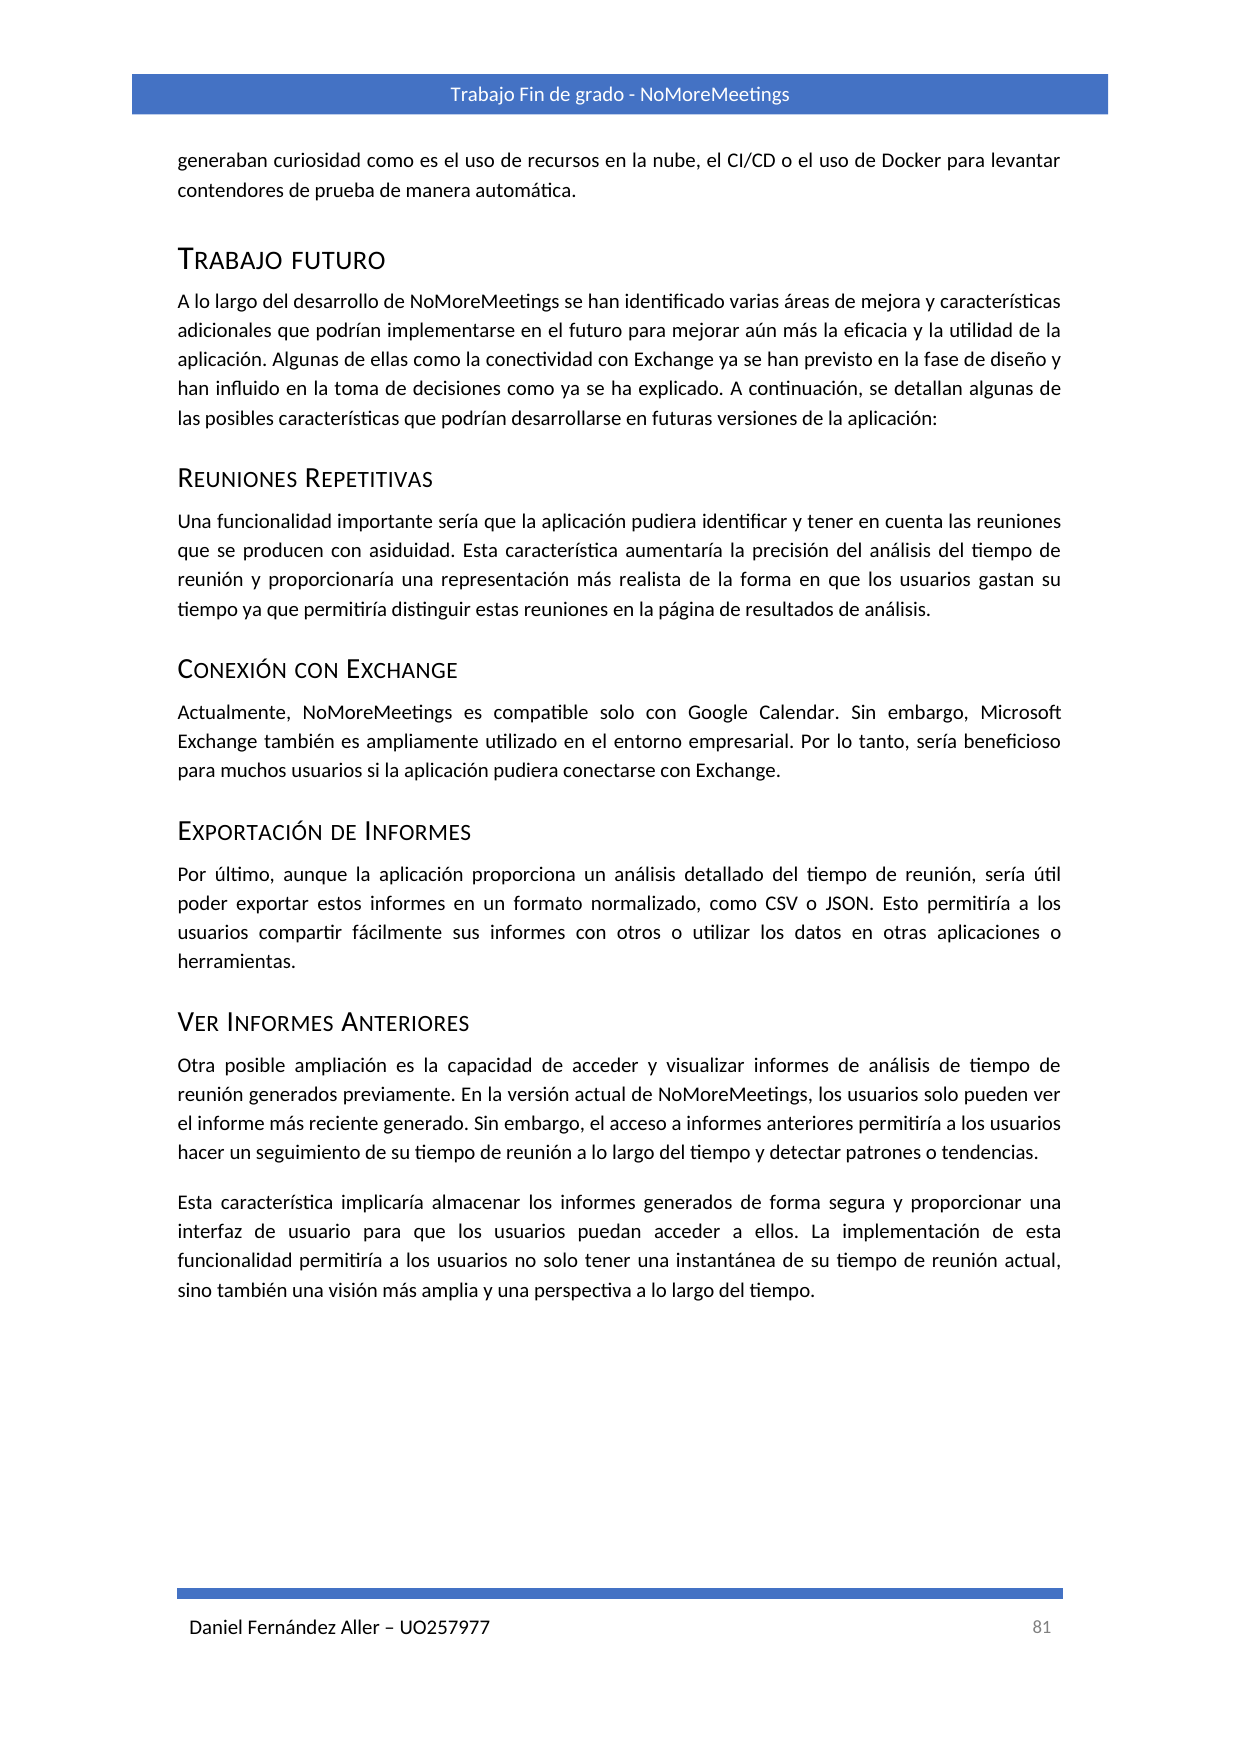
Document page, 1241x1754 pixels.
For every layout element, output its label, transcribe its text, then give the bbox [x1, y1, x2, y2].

subtitle Conexión con Exchange [177, 650, 1063, 686]
text Una funcionalidad importante sería que la aplicación pudiera identificar y tener en cuenta las reuniones que se producen con asiduidad. Esta característica aumentaría la precisión del análisis del tiempo de reunión y proporcionaría una representación más realista de la forma en que los usuarios gastan su tiempo ya que permitiría distinguir estas reuniones en la página de resultados de análisis. [177, 508, 1063, 621]
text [177, 148, 1063, 202]
subtitle Trabajo futuro [177, 237, 1063, 278]
text Esta característica implicaría almacenar los informes generados de forma segura y proporcionar una interfaz de usuario para que los usuarios puedan acceder a ellos. La implementación de esta funcionalidad permitiría a los usuarios no solo tener una instantánea de su tiempo de reunión actual, sino también una visión más amplia y una perspectiva a lo largo del tiempo. [177, 1189, 1063, 1302]
text Por último, aunque la aplicación proporciona un análisis detallado del tiempo de reunión, sería útil poder exportar estos informes en un formato normalizado, como CSV o JSON. Esto permitiría a los usuarios compartir fácilmente sus informes con otros o utilizar los datos en otras aplicaciones o herramientas. [177, 861, 1063, 974]
text Actualmente, NoMoreMeetings es compatible solo con Google Calendar. Sin embargo, Microsoft Exchange también es ampliamente utilizado en el entorno empresarial. Por lo tanto, sería beneficioso para muchos usuarios si la aplicación pudiera conectarse con Exchange. [177, 699, 1063, 783]
text Otra posible ampliación es la capacidad de acceder y visualizar informes de análisis de tiempo de reunión generados previamente. En la versión actual de NoMoreMeetings, los usuarios solo pueden ver el informe más reciente generado. Sin embargo, el acceso a informes anteriores permitiría a los usuarios hacer un seguimiento de su tiempo de reunión a lo largo del tiempo y detectar patrones o tendencias. [177, 1052, 1063, 1165]
text A lo largo del desarrollo de NoMoreMeetings se han identificado varias áreas de mejora y características adicionales que podrían implementarse en el futuro para mejorar aún más la eficacia y la utilidad de la aplicación. Algunas de ellas como la conectividad con Exchange ya se han previsto en la fase de diseño y han influido en la toma de decisiones como ya se ha explicado. A continuación, se detallan algunas de las posibles características que podrían desarrollarse en futuras versiones de la aplicación: [177, 288, 1063, 430]
subtitle Ver Informes Anteriores [177, 1003, 1063, 1038]
subtitle Exportación de Informes [177, 812, 1063, 847]
subtitle Reuniones Repetitivas [177, 459, 1063, 494]
